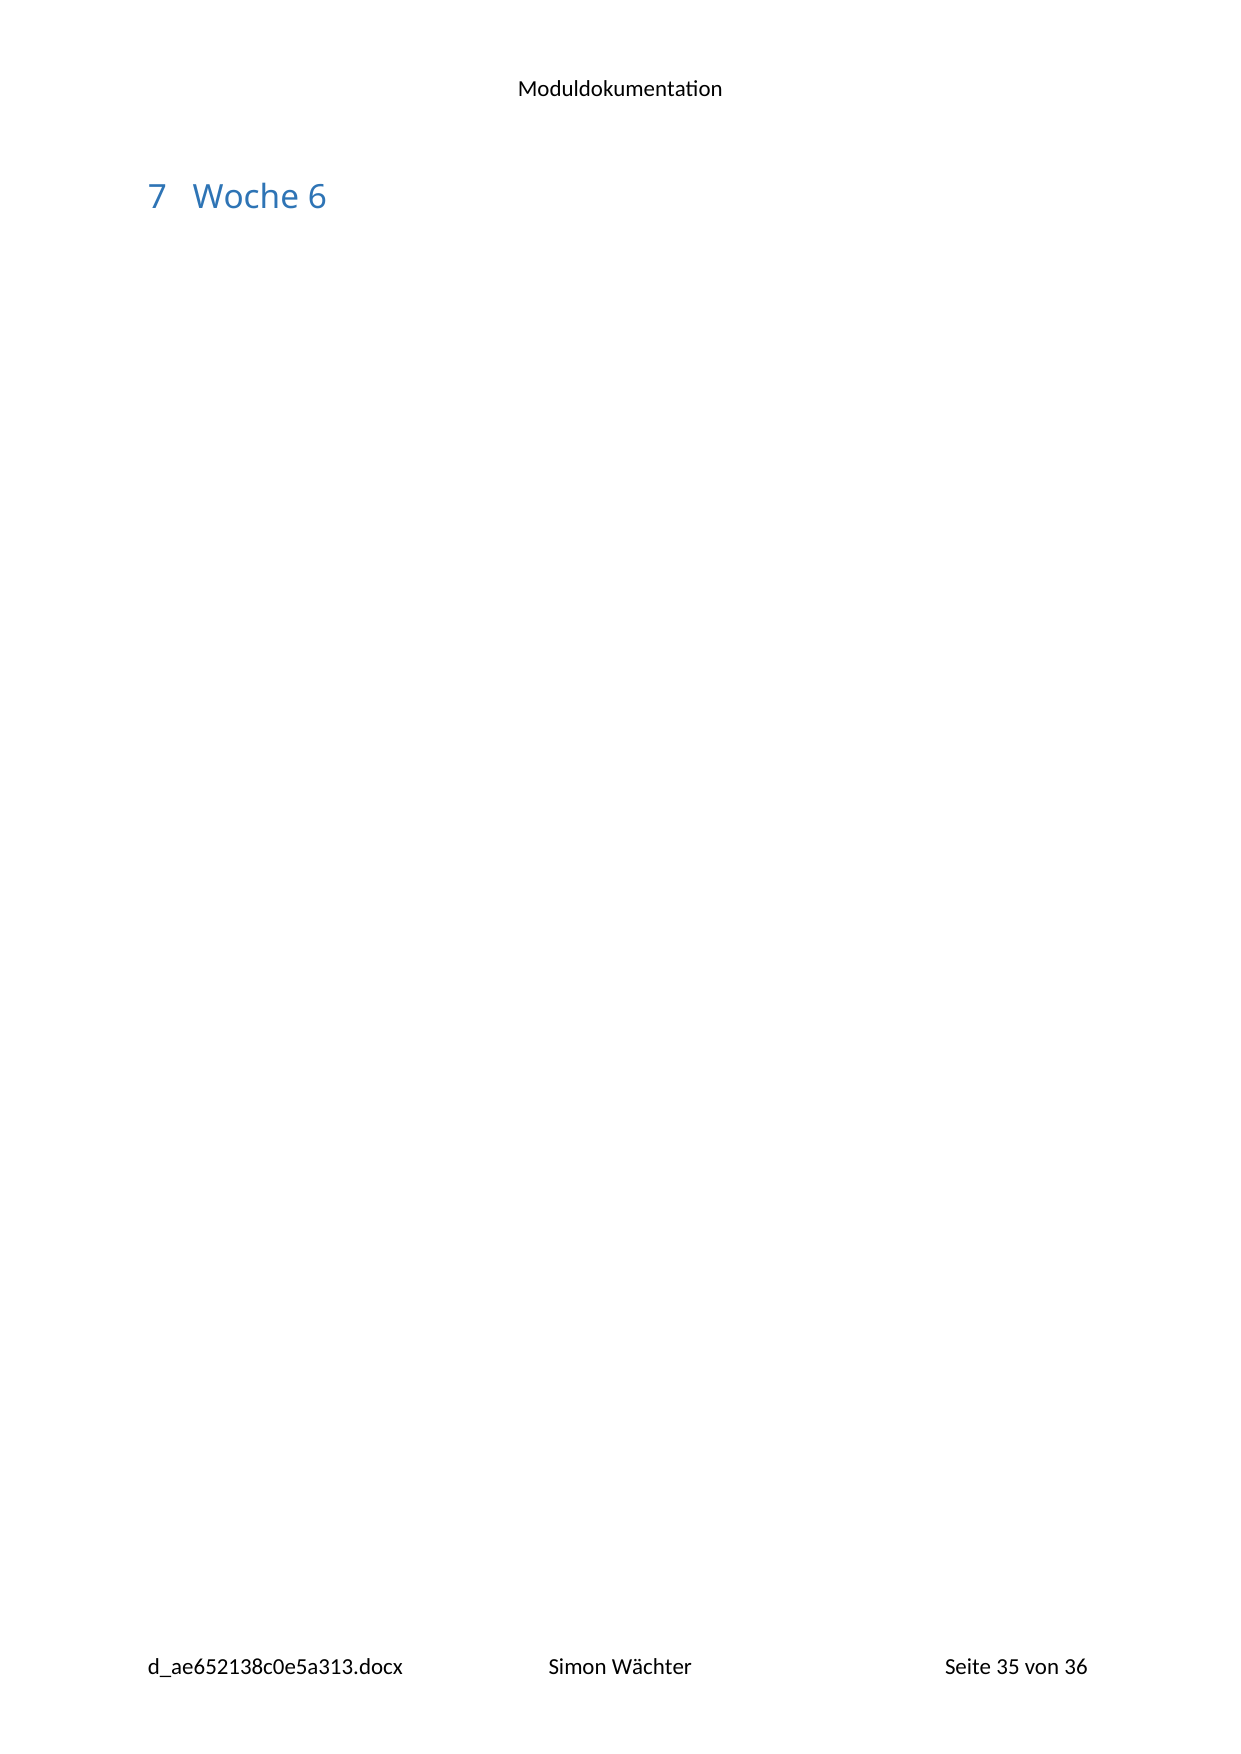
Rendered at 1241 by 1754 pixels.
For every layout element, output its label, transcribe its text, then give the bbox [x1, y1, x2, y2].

subtitle Woche 6 [148, 173, 1093, 218]
